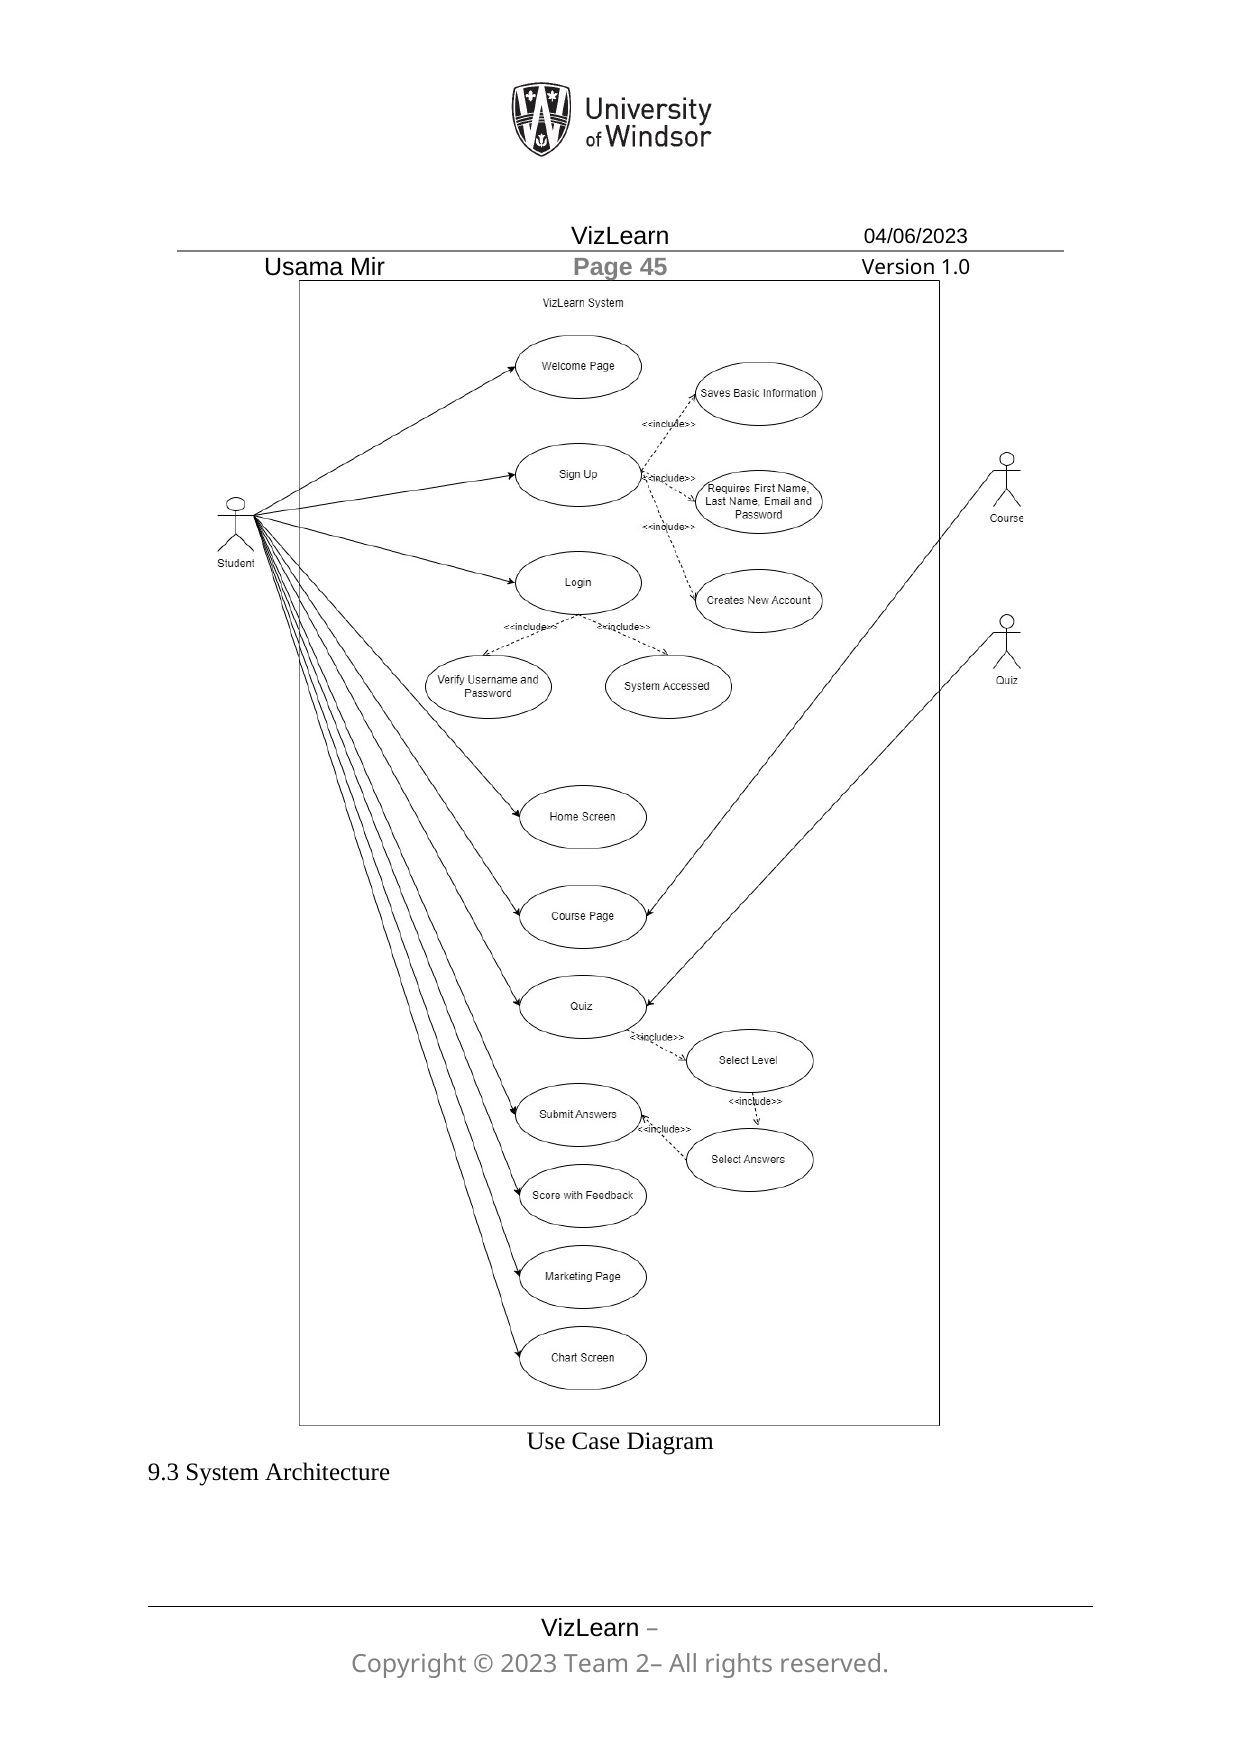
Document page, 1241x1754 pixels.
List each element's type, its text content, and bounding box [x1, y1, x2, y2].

picture [217, 280, 1024, 1426]
text 9.3 System Architecture [148, 1457, 1093, 1486]
picture [492, 73, 731, 165]
text Use Case Diagram [148, 1426, 1093, 1454]
